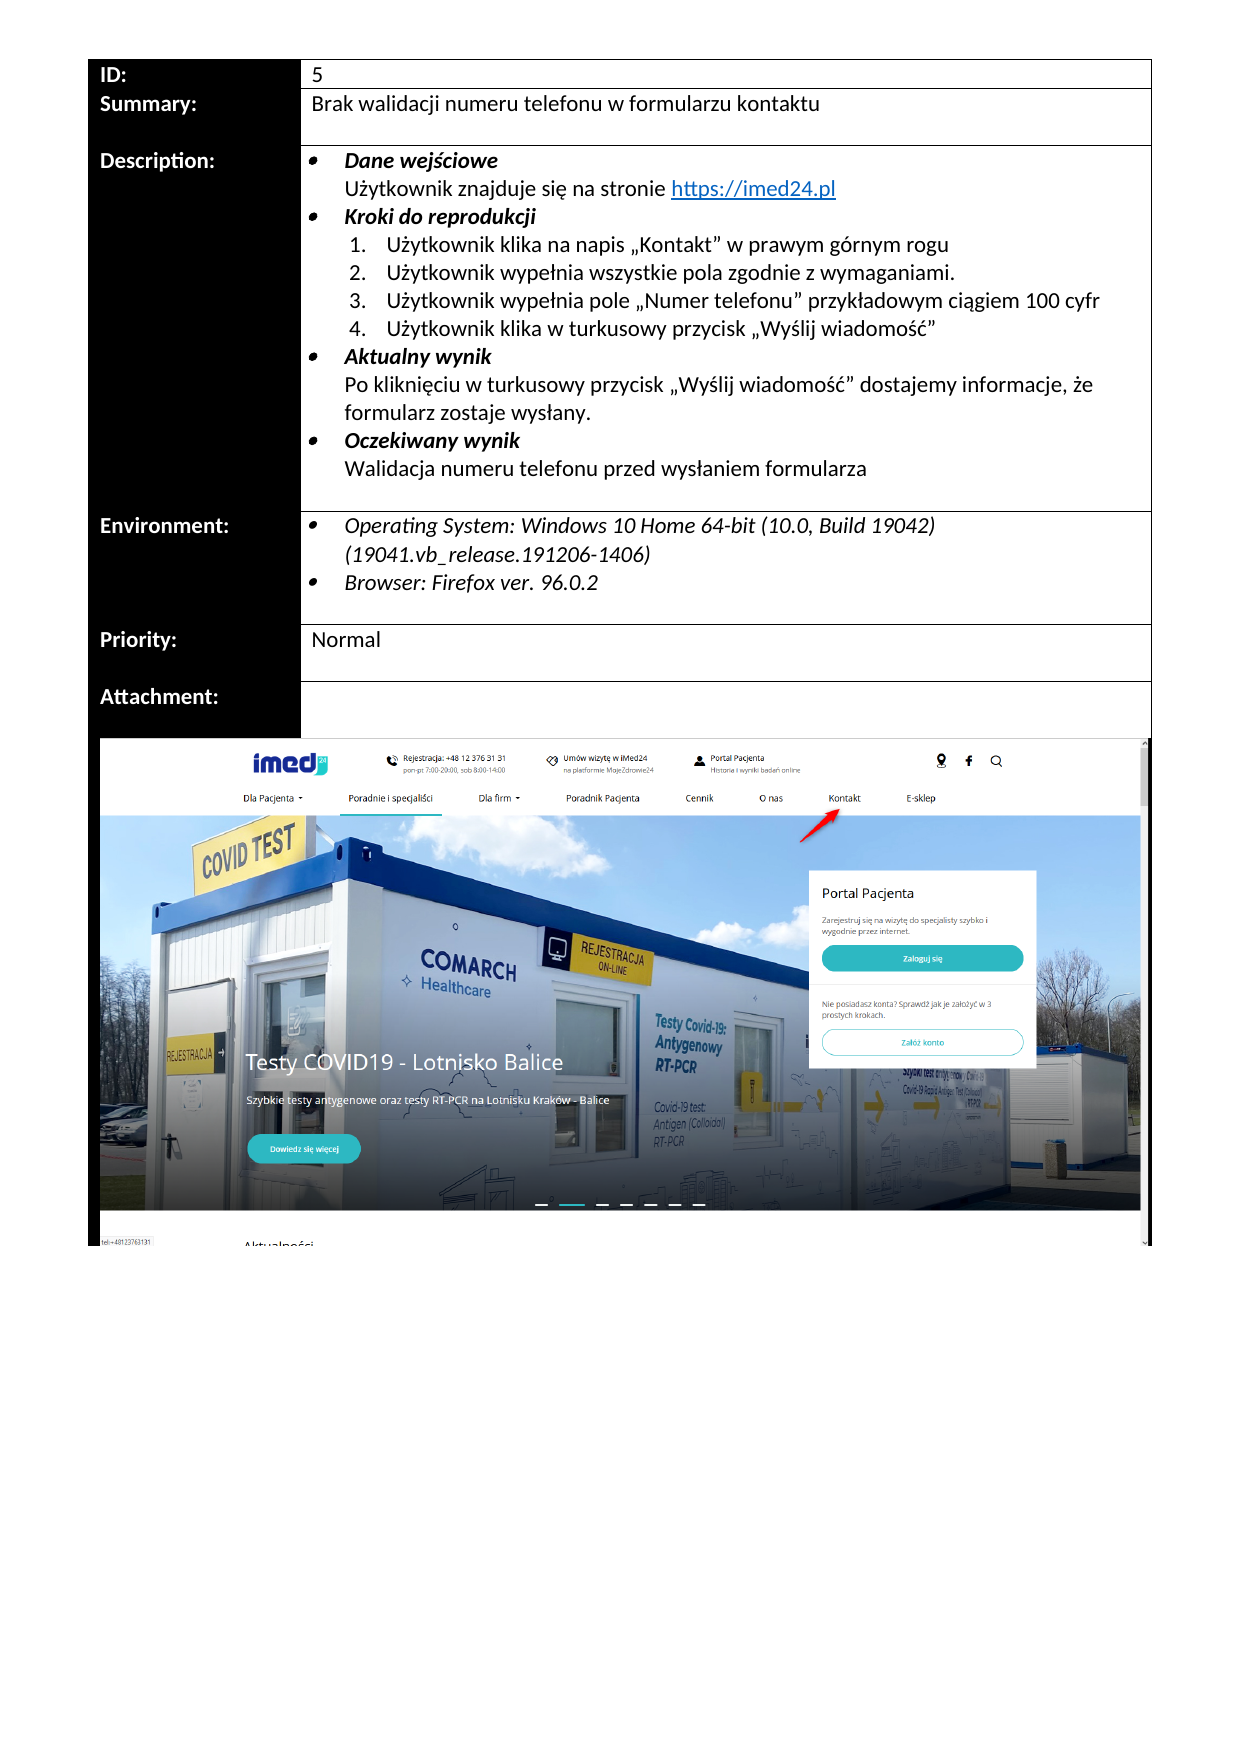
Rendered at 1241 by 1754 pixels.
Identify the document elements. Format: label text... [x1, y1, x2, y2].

table_cell Brak walidacji numeru telefonu w formularzu kontaktu [301, 89, 1151, 145]
table_cell Description: [89, 146, 300, 511]
table_cell Environment: [89, 512, 300, 624]
table_cell [89, 739, 100, 1245]
table_cell Attachment: [89, 682, 300, 738]
picture [100, 738, 1149, 1246]
table_cell Priority: [89, 625, 300, 681]
table_cell [301, 682, 1151, 738]
table_cell Normal [301, 625, 1151, 681]
table_cell Dane wejściowe Użytkownik znajduje się na stronie https://imed24.pl Kroki do reprodukcji Użytkownik klika na napis „Kontakt” w prawym górnym rogu Użytkownik wypełnia wszystkie pola zgodnie z wymaganiami. Użytkownik wypełnia pole „Numer telefonu” przykładowym ciągiem 100 cyfr Użytkownik klika w turkusowy przycisk „Wyślij wiadomość” Aktualny wynik Po kliknięciu w turkusowy przycisk „Wyślij wiadomość” dostajemy informacje, że formularz zostaje wysłany. Oczekiwany wynik Walidacja numeru telefonu przed wysłaniem formularza [301, 146, 1151, 511]
table_cell Summary: [89, 89, 300, 145]
table_header ID: [89, 60, 300, 88]
table_cell Operating System: Windows 10 Home 64-bit (10.0, Build 19042) (19041.vb_release.191206-1406) Browser: Firefox ver. 96.0.2 [301, 512, 1151, 624]
table_header 5 [301, 60, 1151, 88]
